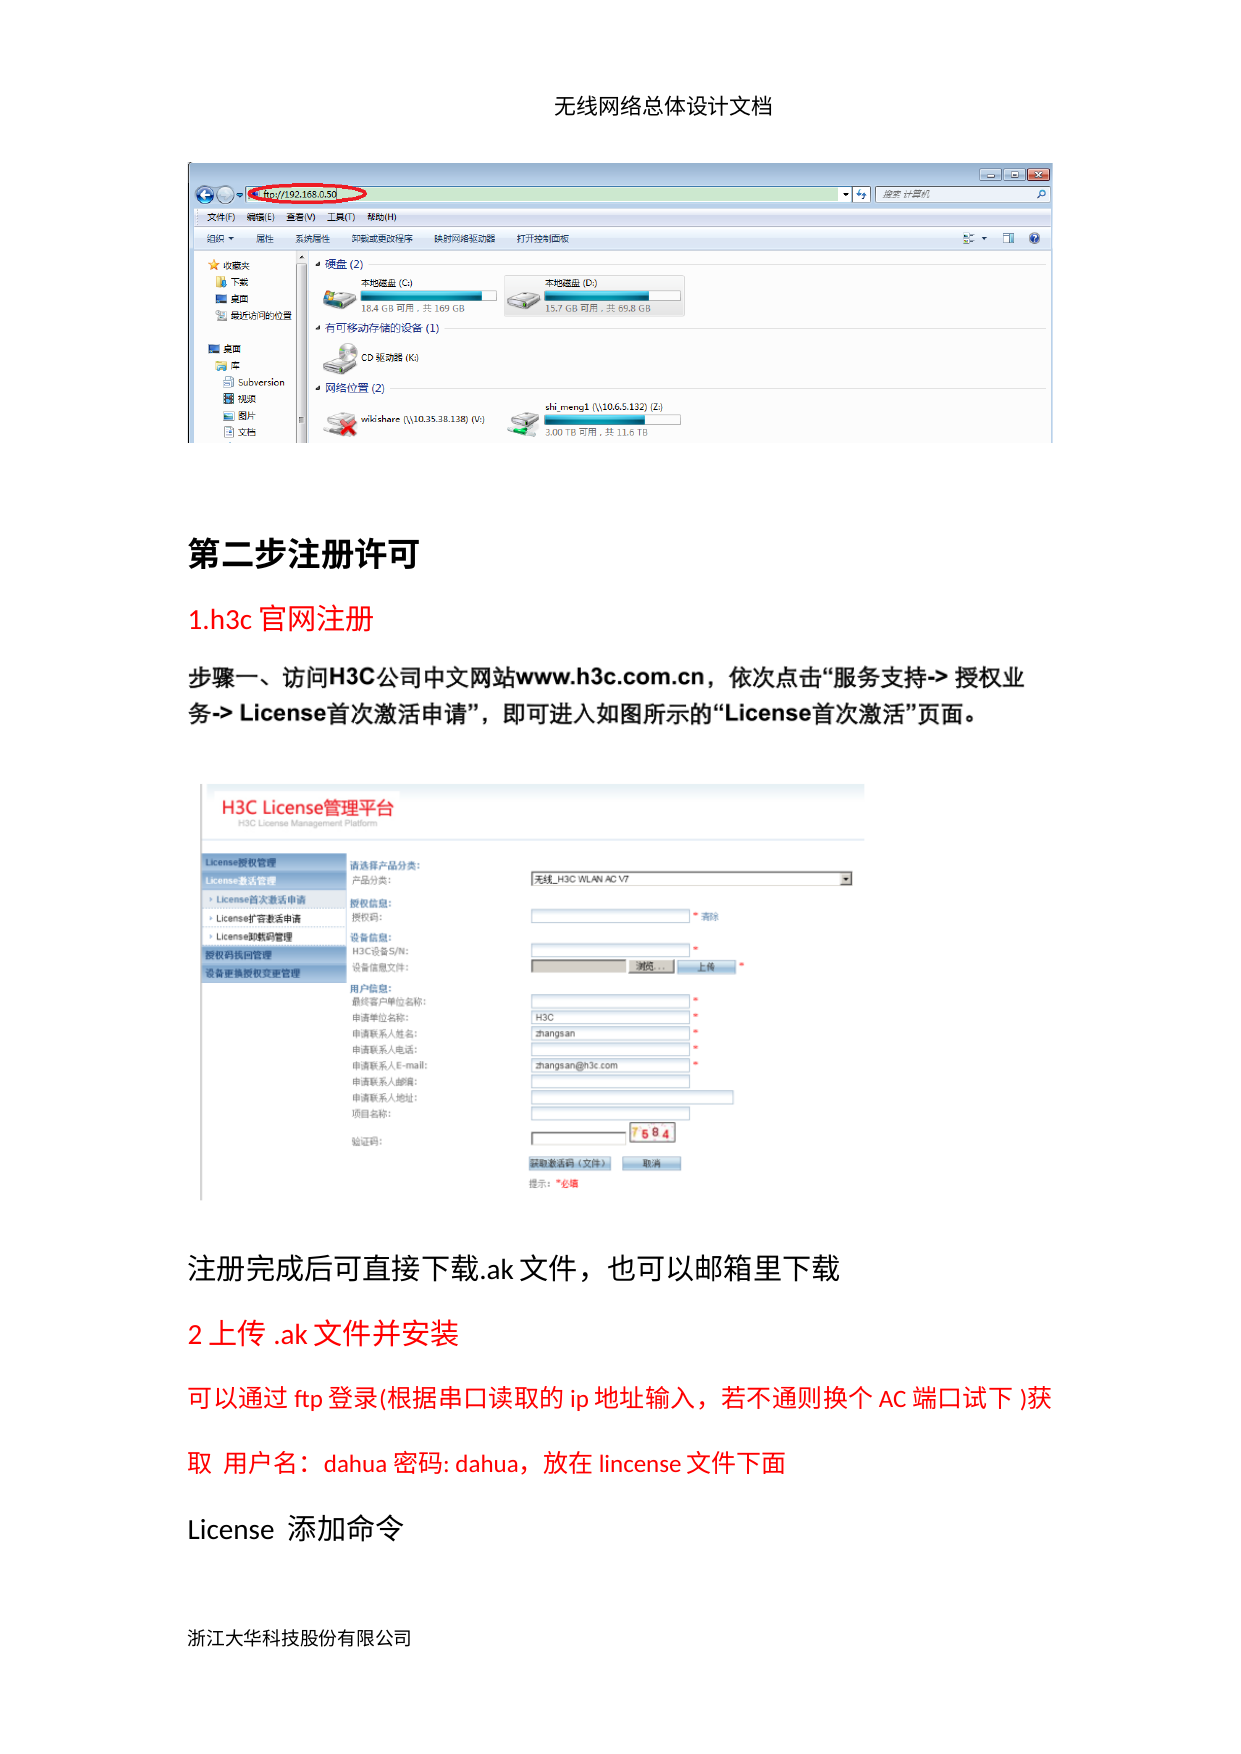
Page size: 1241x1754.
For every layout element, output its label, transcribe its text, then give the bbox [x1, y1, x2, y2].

text 注册完成后可直接下载.ak文件，也可以邮箱里下载 [187, 1234, 1053, 1299]
picture [187, 162, 1053, 443]
text 第二步注册许可 [187, 519, 1053, 584]
text 可以通过ftp登录(根据串口读取的ip地址输入，若不通则换个AC端口试下 )获取 用户名：dahua 密码: dahua，放在lincense文件下面 [187, 1364, 1053, 1494]
text 2上传 .ak文件并安装 [187, 1299, 1053, 1364]
picture [187, 649, 1053, 1222]
text 1.h3c官网注册 [187, 584, 1053, 649]
text License 添加命令 [187, 1494, 1053, 1559]
